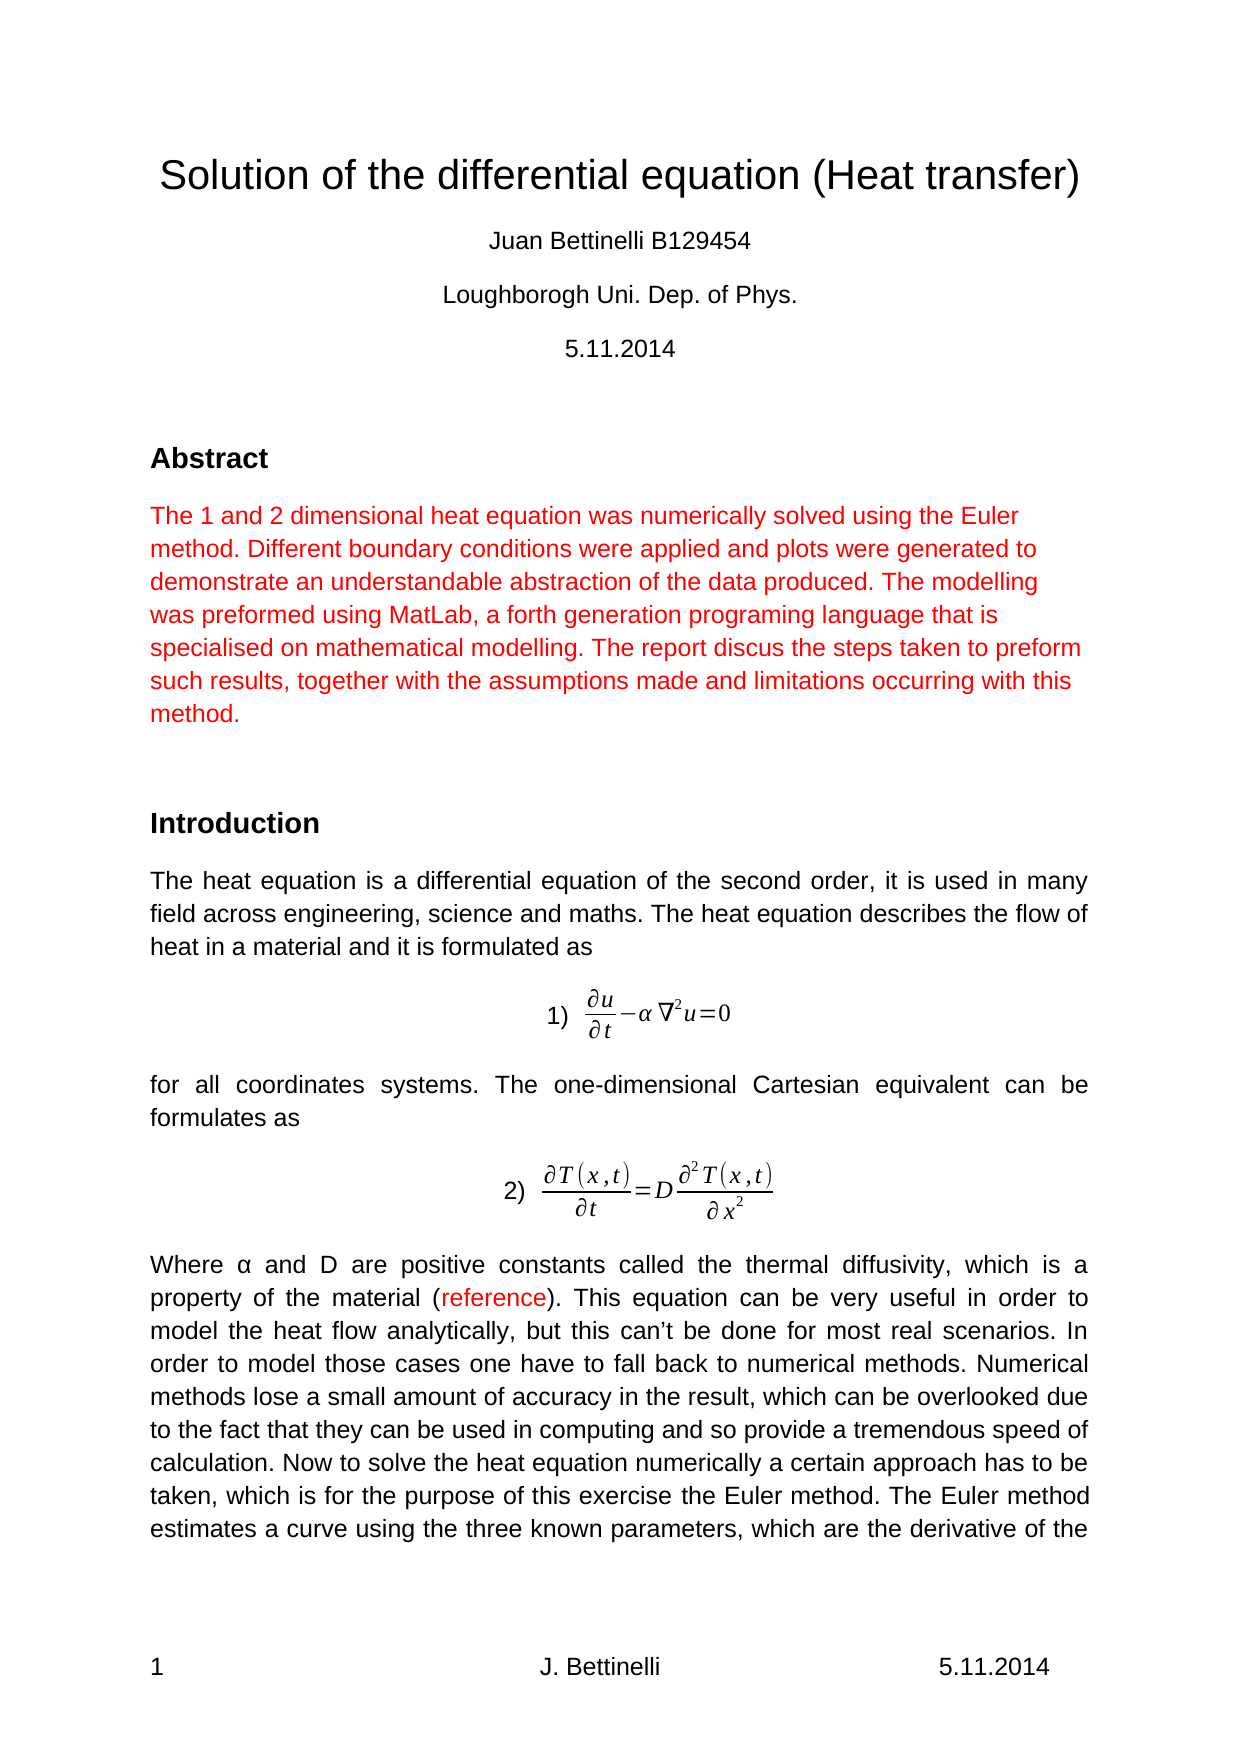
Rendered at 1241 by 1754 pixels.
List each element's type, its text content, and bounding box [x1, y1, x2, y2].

text Introduction [150, 807, 1090, 840]
text Abstract [150, 441, 1090, 475]
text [150, 1250, 1090, 1543]
text for all coordinates systems. The one-dimensional Cartesian equivalent can be formulates as [150, 1070, 1090, 1132]
text The heat equation is a differential equation of the second order, it is used in many field across engineering, science and maths. The heat equation describes the flow of heat in a material and it is formulated as [150, 866, 1090, 961]
text Juan Bettinelli B129454 [150, 226, 1090, 255]
text The 1 and 2 dimensional heat equation was numerically solved using the Euler method. Different boundary conditions were applied and plots were generated to demonstrate an understandable abstraction of the data produced. The modelling was preformed using MatLab, a forth generation programing language that is specialised on mathematical modelling. The report discus the steps taken to preform such results, together with the assumptions made and limitations occurring with this method. [150, 501, 1090, 728]
text Solution of the differential equation (Heat transfer) [150, 150, 1090, 198]
text 5.11.2014 [150, 334, 1090, 362]
text Loughborogh Uni. Dep. of Phys. [150, 280, 1090, 308]
